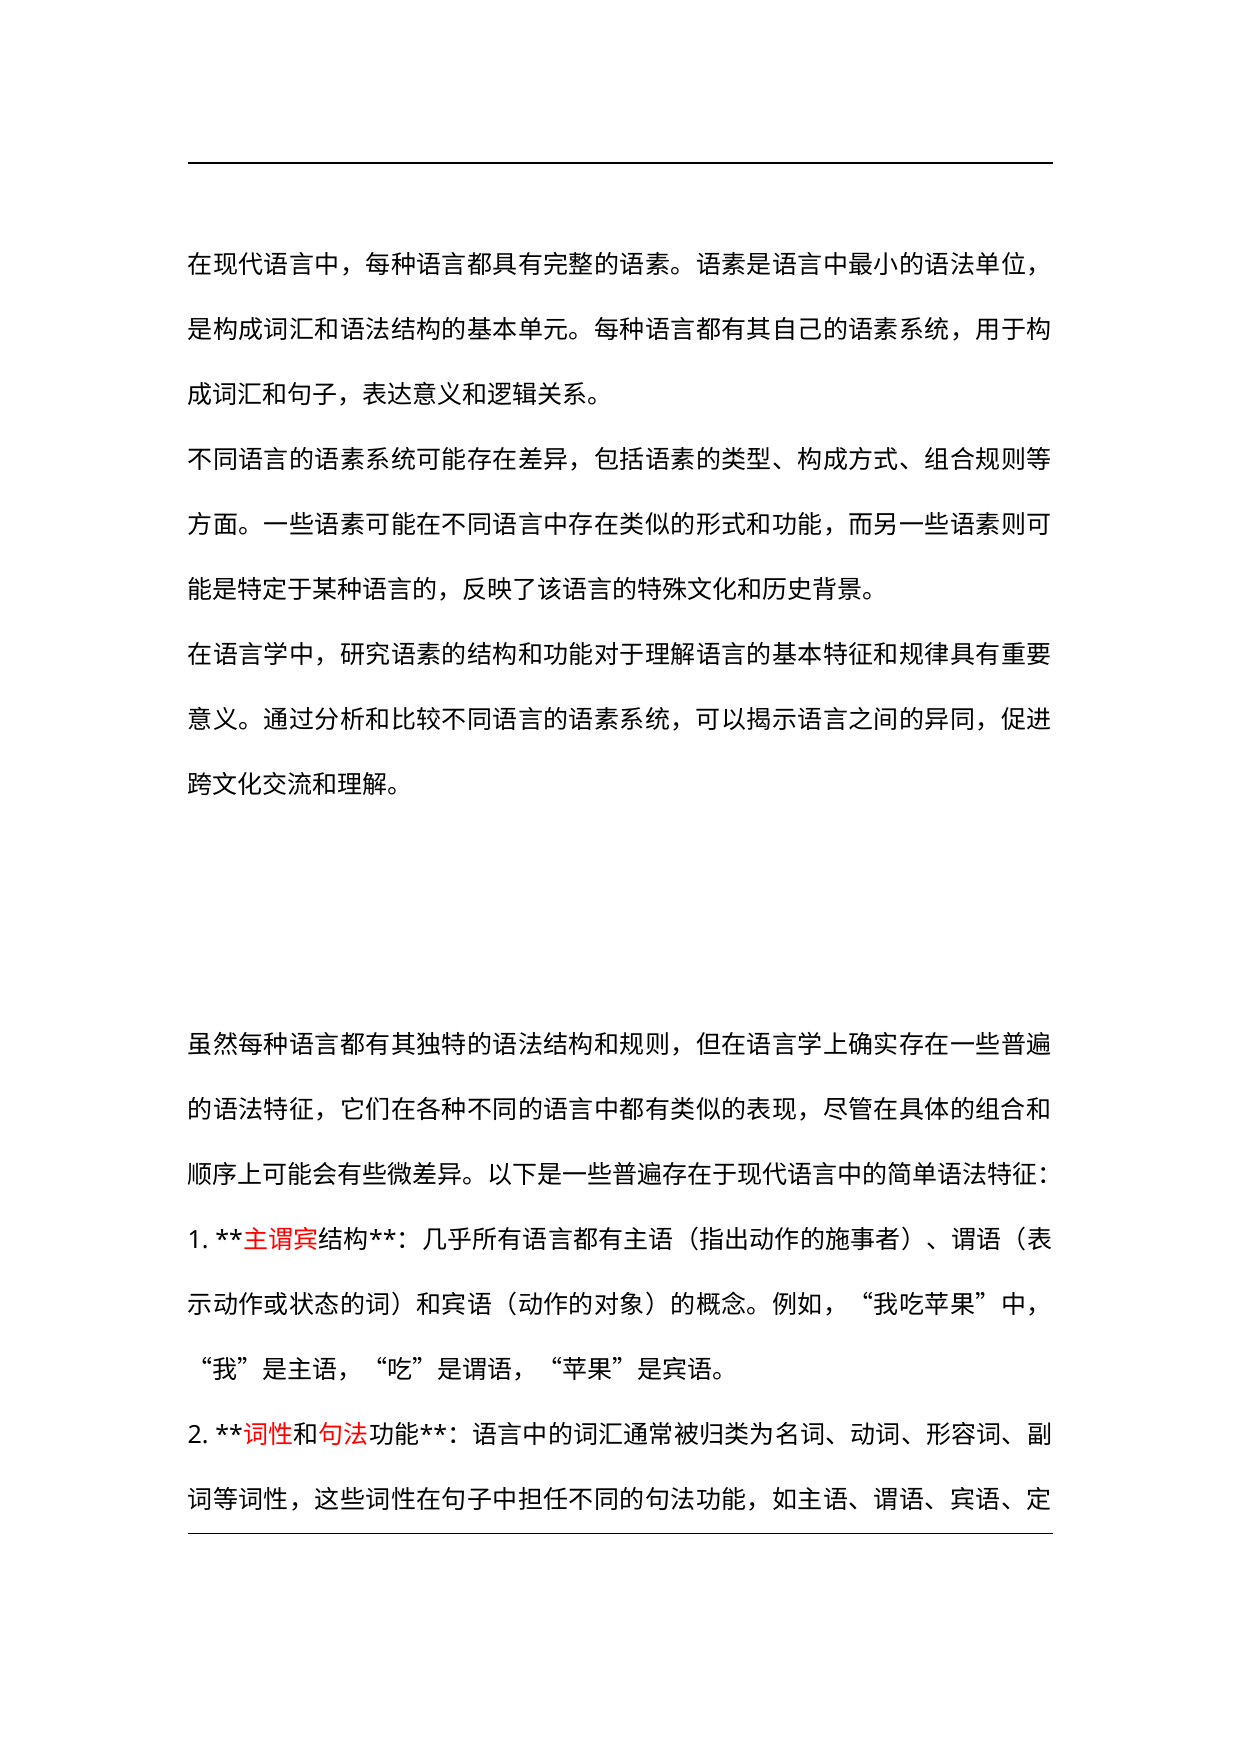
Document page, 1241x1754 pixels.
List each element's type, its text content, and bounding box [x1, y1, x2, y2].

text 在语言学中，研究语素的结构和功能对于理解语言的基本特征和规律具有重要意义。通过分析和比较不同语言的语素系统，可以揭示语言之间的异同，促进跨文化交流和理解。 [187, 621, 1053, 816]
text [187, 1397, 1053, 1534]
text 1. **主谓宾结构**：几乎所有语言都有主语（指出动作的施事者）、谓语（表示动作或状态的词）和宾语（动作的对象）的概念。例如，“我吃苹果”中，“我”是主语，“吃”是谓语，“苹果”是宾语。 [187, 1206, 1053, 1397]
text 虽然每种语言都有其独特的语法结构和规则，但在语言学上确实存在一些普遍的语法特征，它们在各种不同的语言中都有类似的表现，尽管在具体的组合和顺序上可能会有些微差异。以下是一些普遍存在于现代语言中的简单语法特征： [187, 1011, 1053, 1206]
text 不同语言的语素系统可能存在差异，包括语素的类型、构成方式、组合规则等方面。一些语素可能在不同语言中存在类似的形式和功能，而另一些语素则可能是特定于某种语言的，反映了该语言的特殊文化和历史背景。 [187, 426, 1053, 621]
text 在现代语言中，每种语言都具有完整的语素。语素是语言中最小的语法单位，是构成词汇和语法结构的基本单元。每种语言都有其自己的语素系统，用于构成词汇和句子，表达意义和逻辑关系。 [187, 231, 1053, 426]
